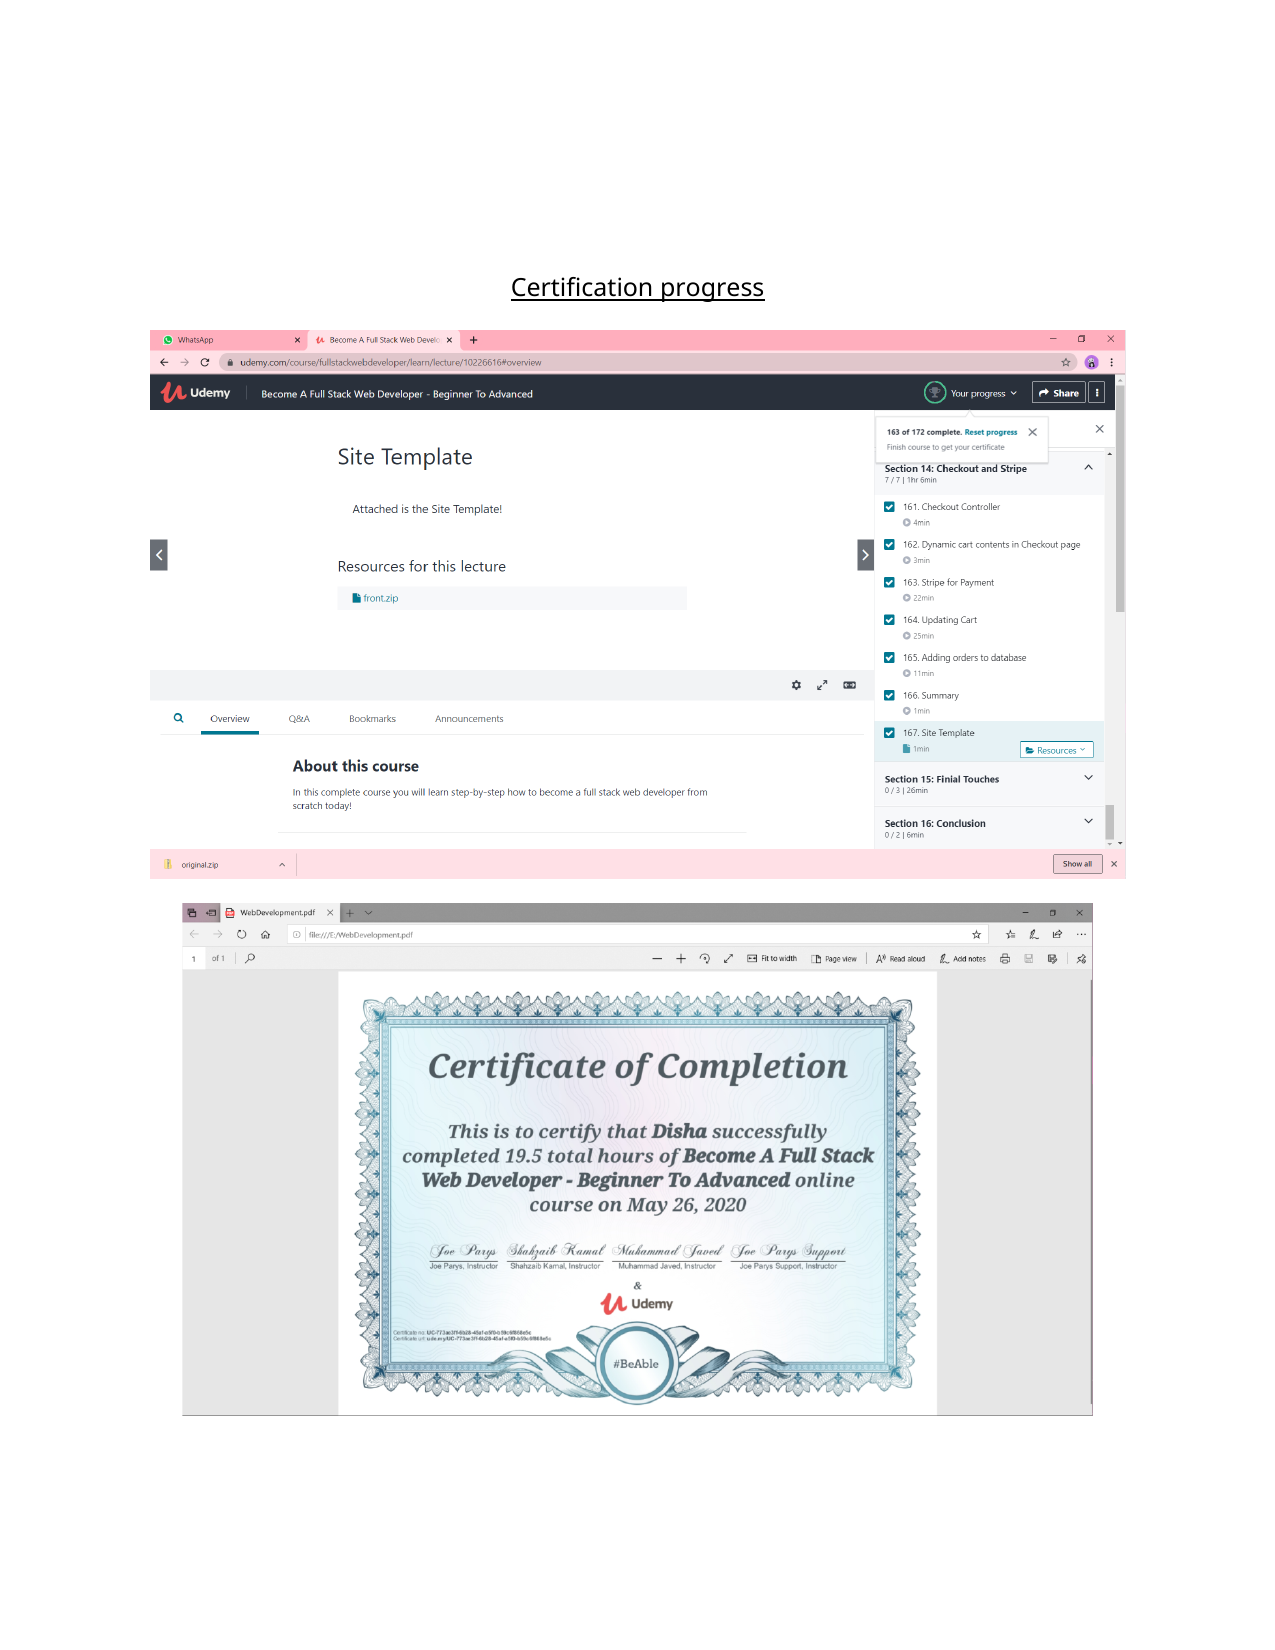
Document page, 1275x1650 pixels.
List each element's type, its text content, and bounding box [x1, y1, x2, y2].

picture [150, 330, 1125, 879]
picture [182, 903, 1093, 1416]
text Certification progress [150, 270, 1125, 304]
